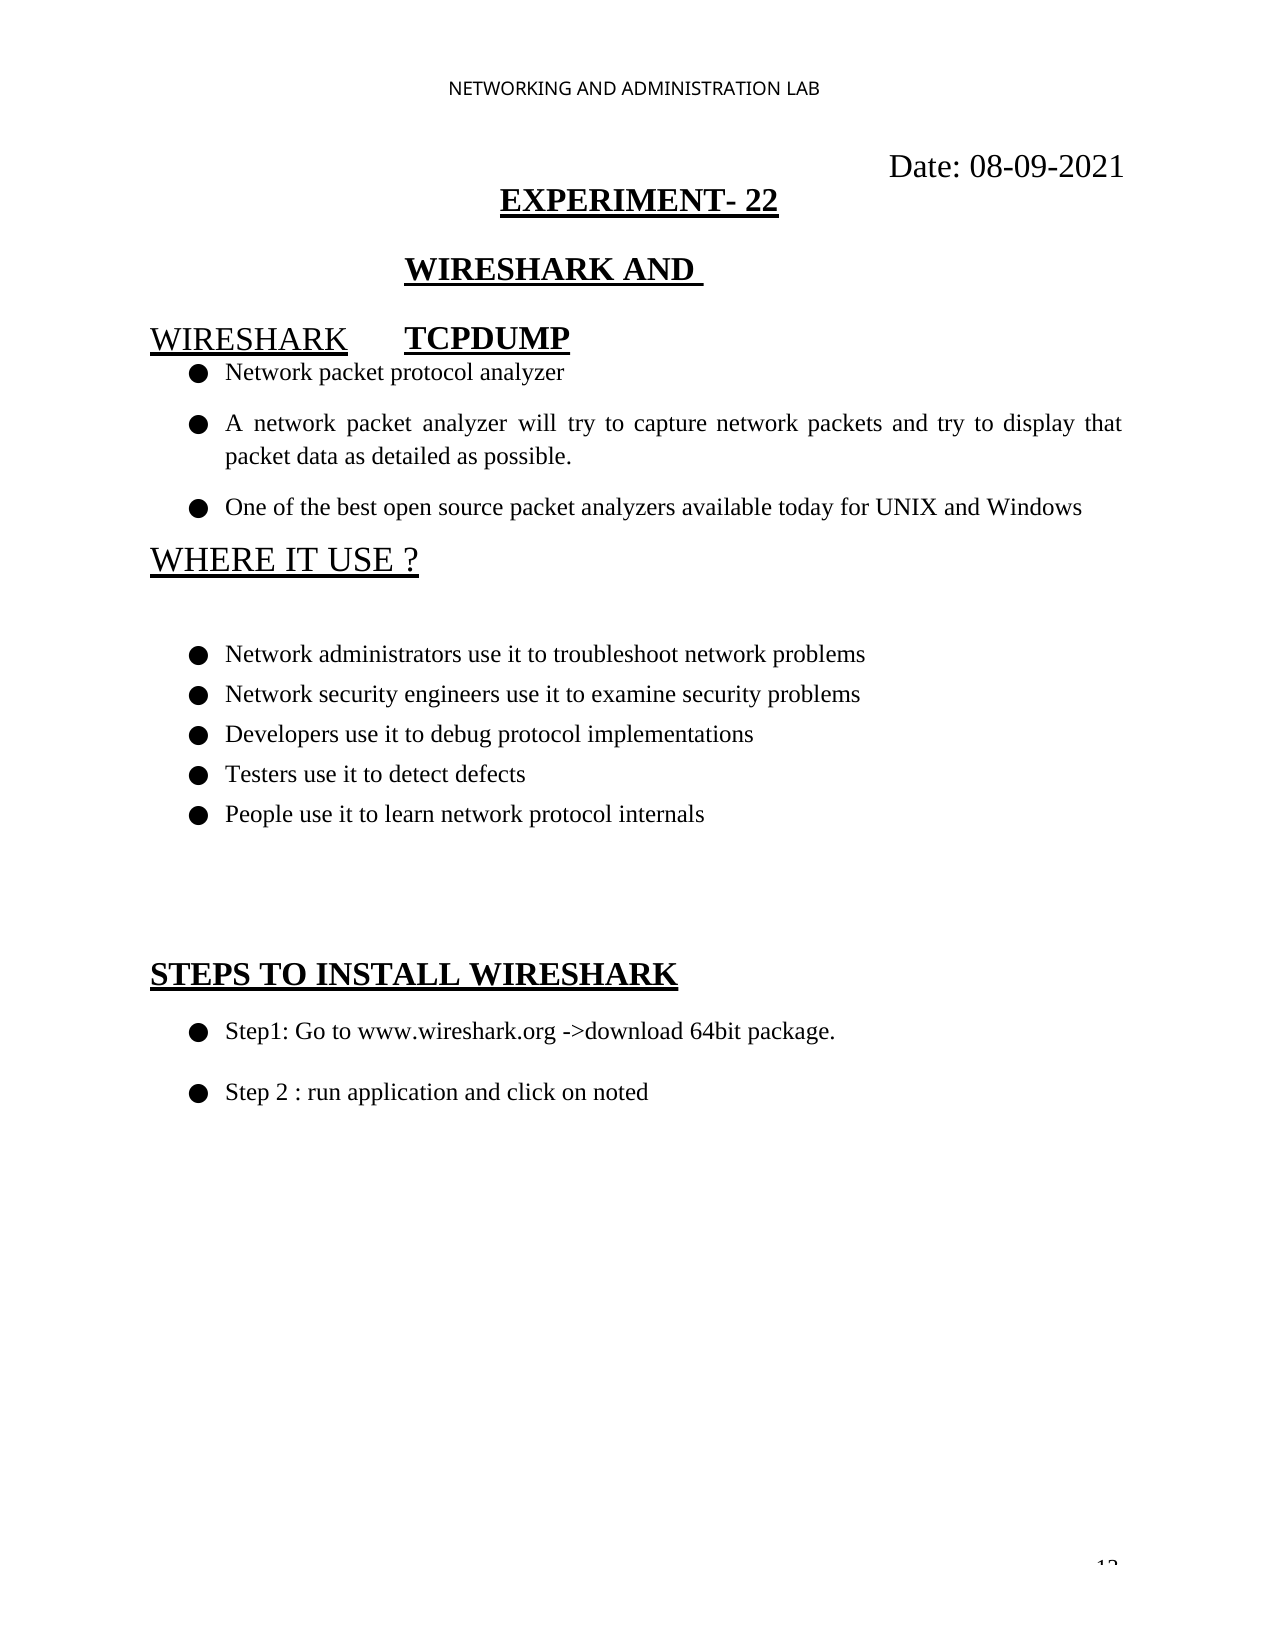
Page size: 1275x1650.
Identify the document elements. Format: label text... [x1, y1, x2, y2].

subtitle STEPS TO INSTALL WIRESHARK [150, 954, 1275, 992]
subtitle EXPERIMENT- 22 WIRESHARK AND TCPDUMP [404, 181, 868, 357]
text Date: 08-09-2021 [889, 146, 1275, 184]
list Developers use it to debug protocol implementations [187, 716, 1275, 749]
list Network administrators use it to troubleshoot network problems [187, 636, 1275, 670]
list People use it to learn network protocol internals [187, 795, 1275, 829]
list A network packet analyzer will try to capture network packets and try to display that packet data as detailed as possible. [187, 404, 1124, 470]
list Step 2 : run application and click on noted [187, 1073, 1275, 1107]
list Network packet protocol analyzer [187, 357, 1275, 386]
list One of the best open source packet analyzers available today for UNIX and Windows [187, 488, 1275, 523]
list Network security engineers use it to examine security problems [187, 676, 1275, 710]
list Step1: Go to www.wireshark.org ->download 64bit package. [187, 1013, 1275, 1047]
list Testers use it to detect defects [187, 755, 1275, 789]
text WIRESHARK [150, 319, 352, 357]
text WHERE IT USE ? [150, 538, 1275, 579]
